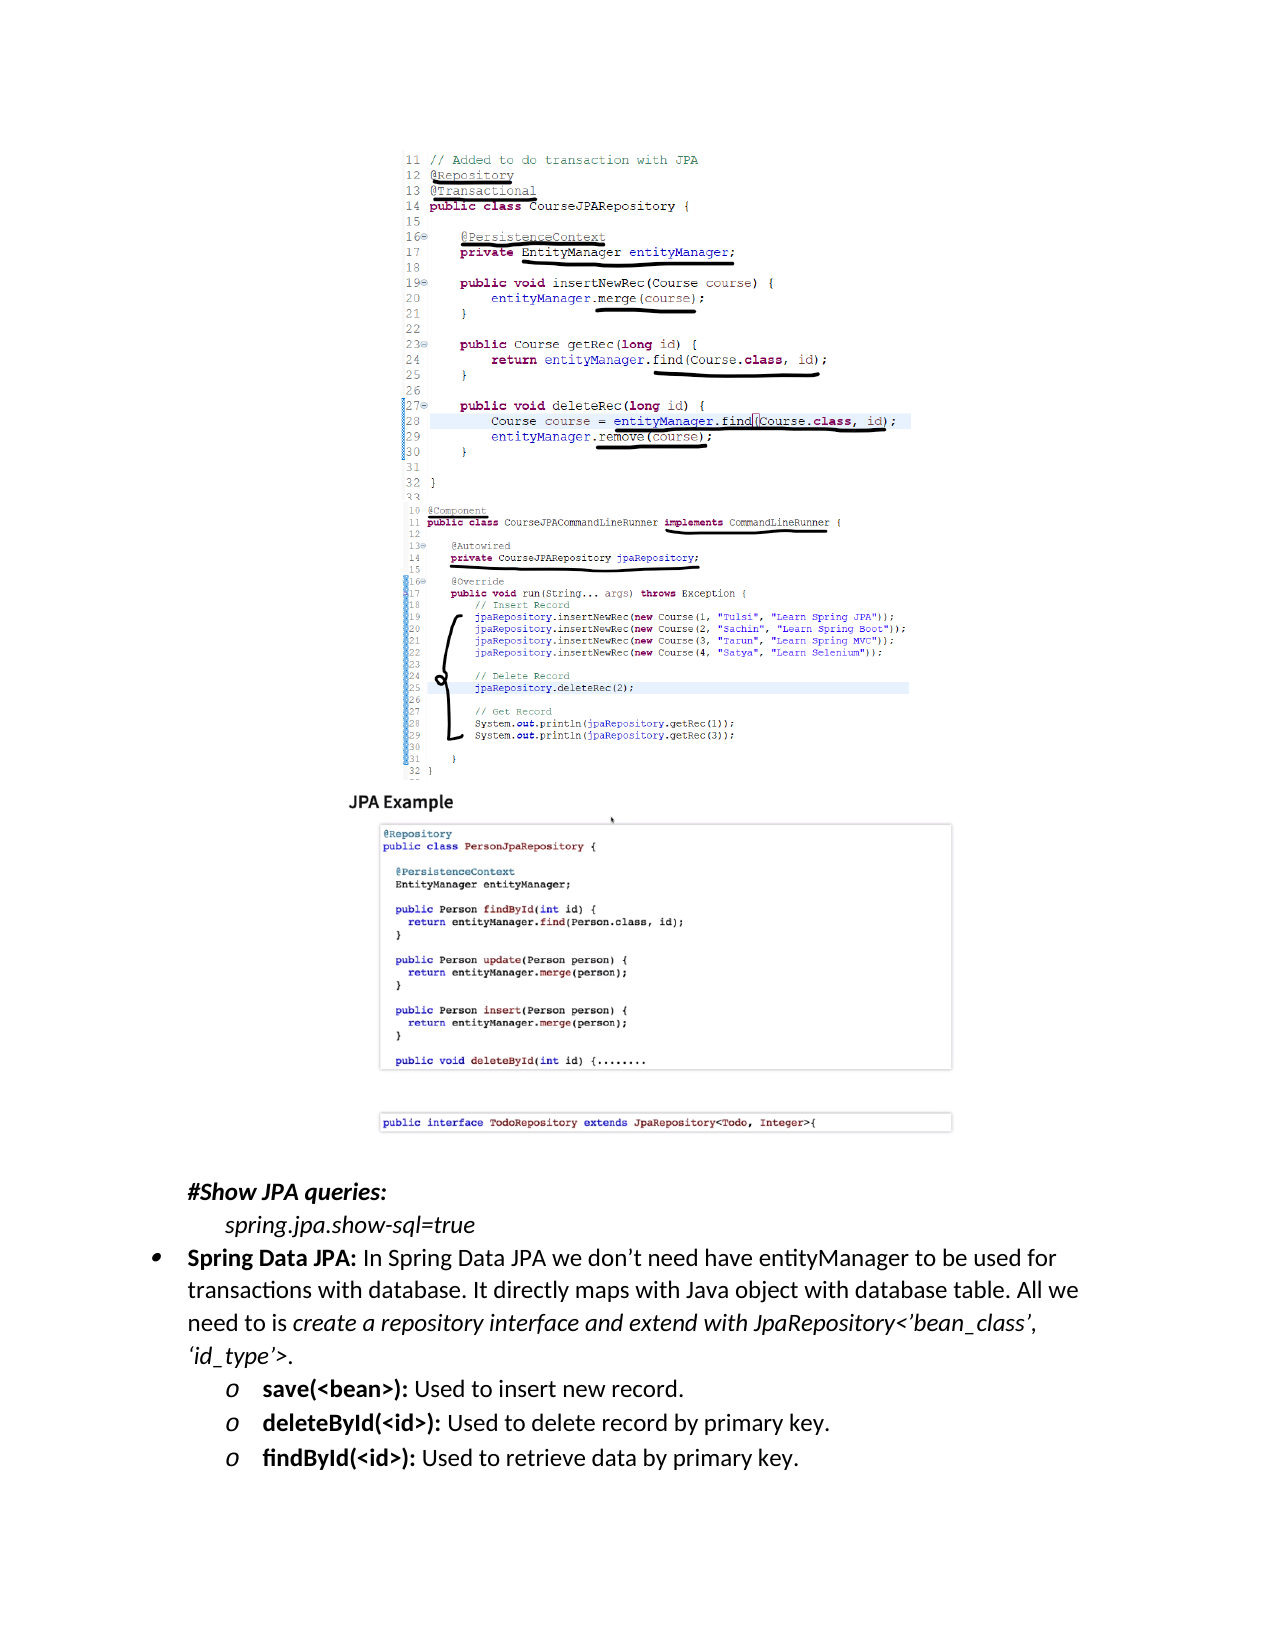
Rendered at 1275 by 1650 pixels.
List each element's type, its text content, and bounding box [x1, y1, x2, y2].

picture [403, 502, 910, 780]
picture [344, 781, 969, 1141]
picture [401, 150, 911, 500]
list #Show JPA queries: [187, 1176, 1125, 1206]
list spring.jpa.show-sql=true [187, 1209, 1125, 1239]
list save(<bean>): Used to insert new record. [225, 1373, 1125, 1405]
list deleteById(<id>): Used to delete record by primary key. [225, 1408, 1125, 1439]
list Spring Data JPA: In Spring Data JPA we don’t need have entityManager to be used for transactions with database. It directly maps with Java object with database table. All we need to is create a repository interface and extend with JpaRepository<’bean_class’, ‘id_type’>. [150, 1242, 1125, 1371]
list findById(<id>): Used to retrieve data by primary key. [225, 1442, 1125, 1474]
